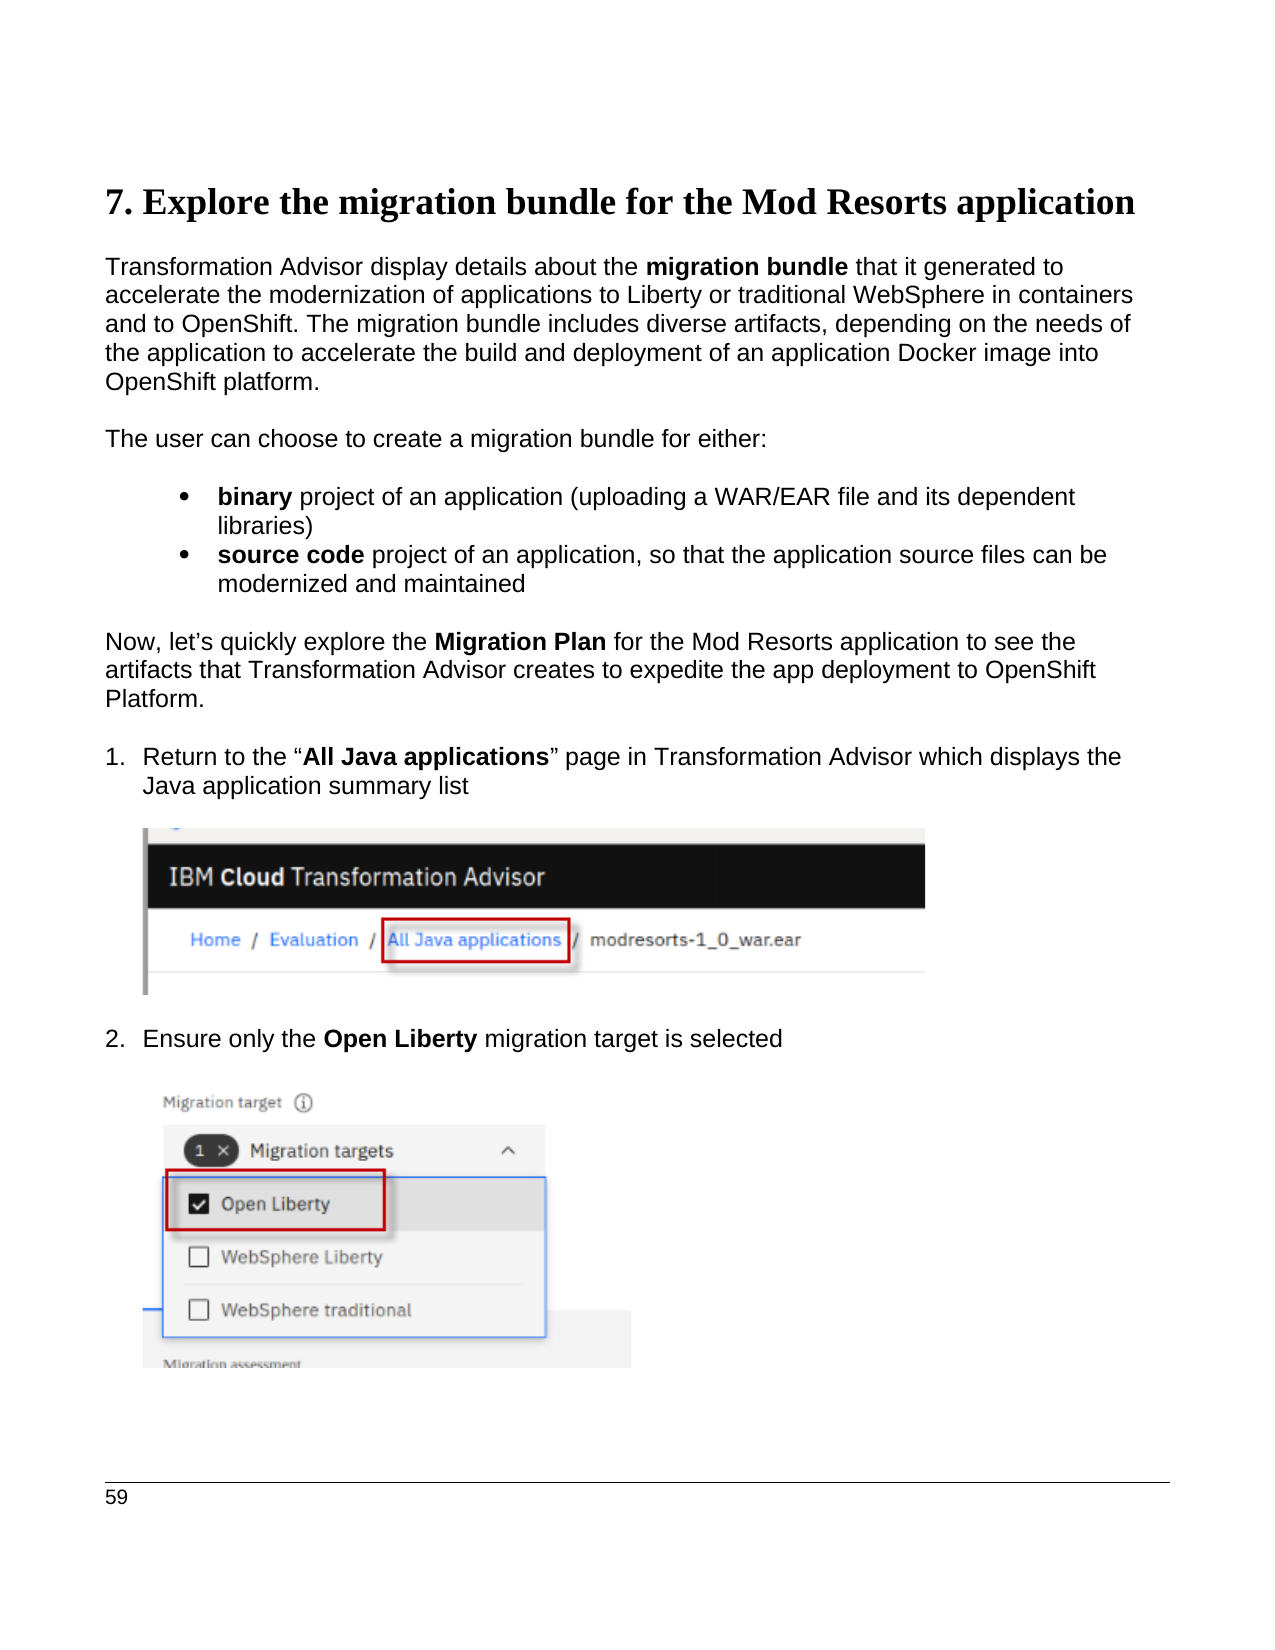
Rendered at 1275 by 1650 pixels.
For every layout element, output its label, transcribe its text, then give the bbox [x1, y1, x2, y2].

text The user can choose to create a migration bundle for either: [105, 424, 1170, 453]
list source code project of an application, so that the application source files can be modernized and maintained [180, 540, 1170, 597]
list Ensure only the Open Liberty migration target is selected [105, 1023, 1170, 1052]
picture [142, 1081, 632, 1368]
text Now, let’s quickly explore the Migration Plan for the Mod Resorts application to see the artifacts that Transformation Advisor creates to expedite the app deployment to OpenShift Platform. [105, 627, 1170, 713]
picture [142, 828, 926, 995]
list binary project of an application (uploading a WAR/EAR file and its dependent libraries) [180, 482, 1170, 540]
list Return to the “All Java applications” page in Transformation Advisor which displays the Java application summary list [105, 742, 1170, 799]
text Transformation Advisor display details about the migration bundle that it generated to accelerate the modernization of applications to Liberty or traditional WebSphere in containers and to OpenShift. The migration bundle includes diverse artifacts, depending on the needs of the application to accelerate the build and deployment of an application Docker image into OpenShift platform. [105, 251, 1170, 395]
text 7. Explore the migration bundle for the Mod Resorts application [105, 179, 1170, 222]
